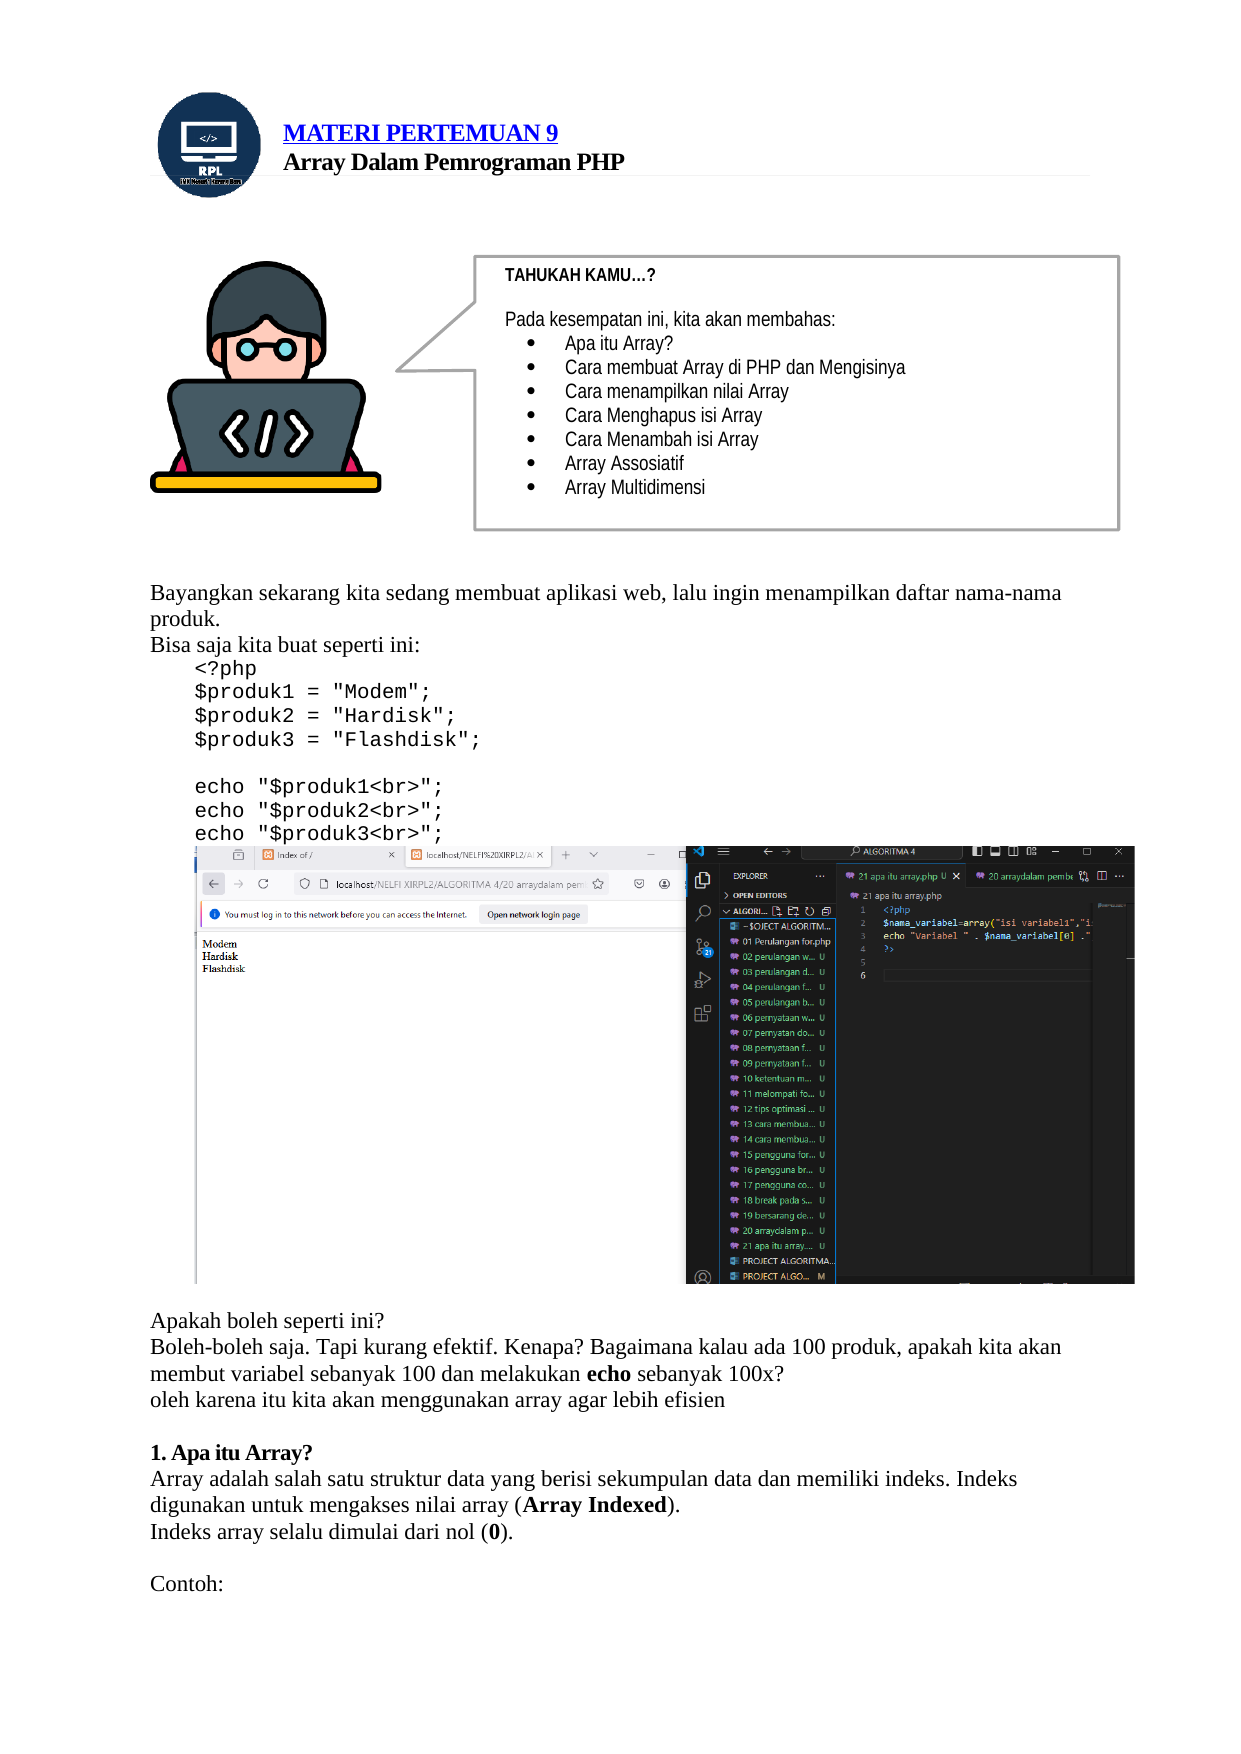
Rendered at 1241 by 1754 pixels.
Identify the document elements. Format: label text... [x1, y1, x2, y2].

text Bisa saja kita buat seperti ini: [150, 631, 1090, 658]
text echo "$produk2<br>"; [194, 799, 1090, 823]
subtitle Array Dalam Pemrograman PHP [283, 147, 1090, 175]
text MATERI PERTEMUAN 9 [283, 118, 1090, 147]
picture [150, 261, 382, 493]
picture [150, 176, 267, 209]
text echo "$produk3<br>"; [194, 823, 1090, 846]
text $produk1 = "Modem"; [194, 681, 1090, 705]
picture [194, 846, 1135, 1284]
text $produk2 = "Hardisk"; [194, 705, 1090, 729]
text Boleh-boleh saja. Tapi kurang efektif. Kenapa? Bagaimana kalau ada 100 produk, apakah kita akan membut variabel sebanyak 100 dan melakukan echo sebanyak 100x? [150, 1333, 1090, 1386]
text Contoh: [150, 1571, 1090, 1597]
text echo "$produk1<br>"; [194, 776, 1090, 799]
text Indeks array selalu dimulai dari nol (0). [150, 1518, 1090, 1544]
text $produk3 = "Flashdisk"; [194, 729, 1090, 752]
text oleh karena itu kita akan menggunakan array agar lebih efisien [150, 1386, 1090, 1412]
subtitle 1. Apa itu Array? [150, 1439, 1090, 1465]
picture [150, 90, 267, 175]
text <?php [194, 658, 1090, 681]
text Bayangkan sekarang kita sedang membuat aplikasi web, lalu ingin menampilkan daftar nama-nama produk. [150, 579, 1090, 631]
text Apakah boleh seperti ini? [150, 1307, 1090, 1333]
text Array adalah salah satu struktur data yang berisi sekumpulan data dan memiliki indeks. Indeks digunakan untuk mengakses nilai array (Array Indexed). [150, 1465, 1090, 1518]
